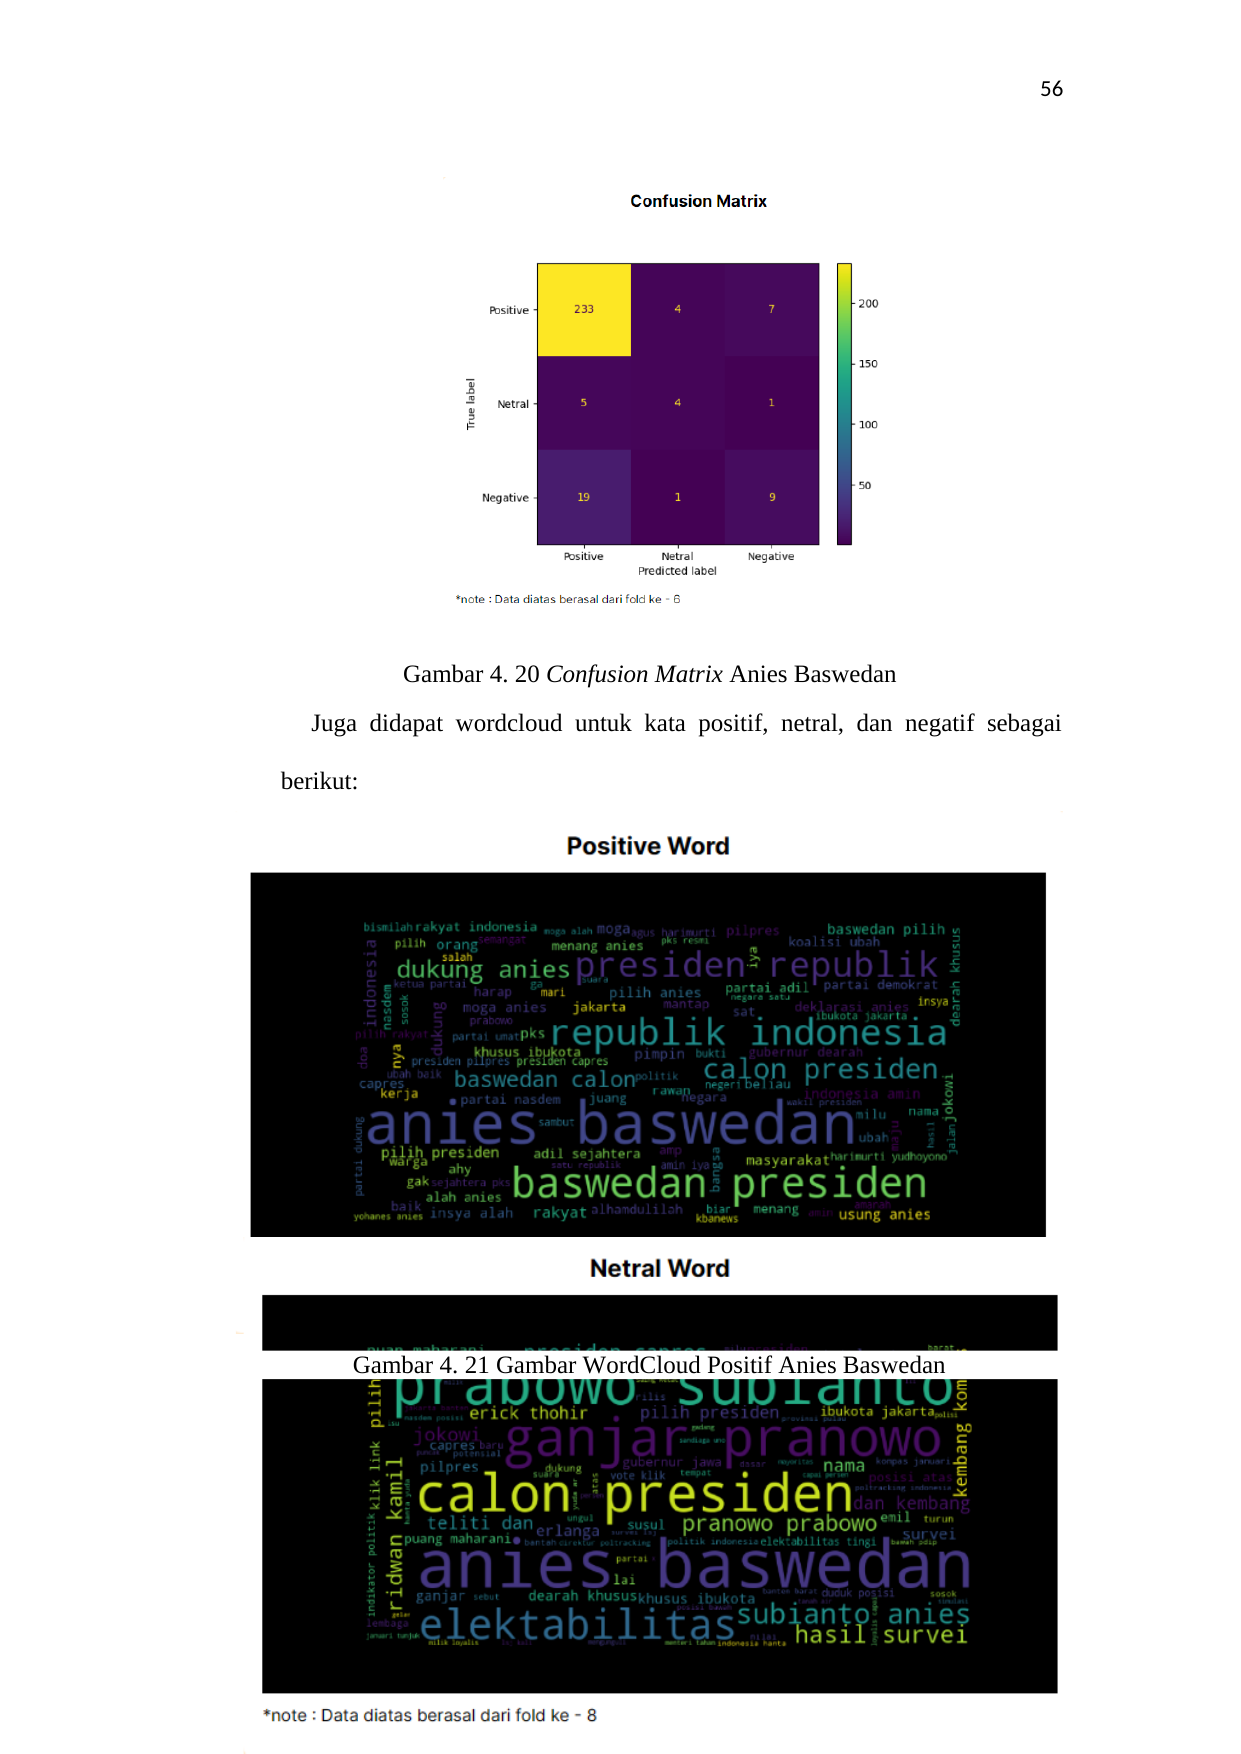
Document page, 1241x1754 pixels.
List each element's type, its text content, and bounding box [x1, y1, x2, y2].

picture [443, 177, 932, 615]
picture [235, 811, 1071, 1754]
text Gambar 4. 20 Confusion Matrix Anies Baswedan [236, 659, 1063, 688]
text Juga didapat wordcloud untuk kata positif, netral, dan negatif sebagai berikut: [281, 708, 1063, 795]
